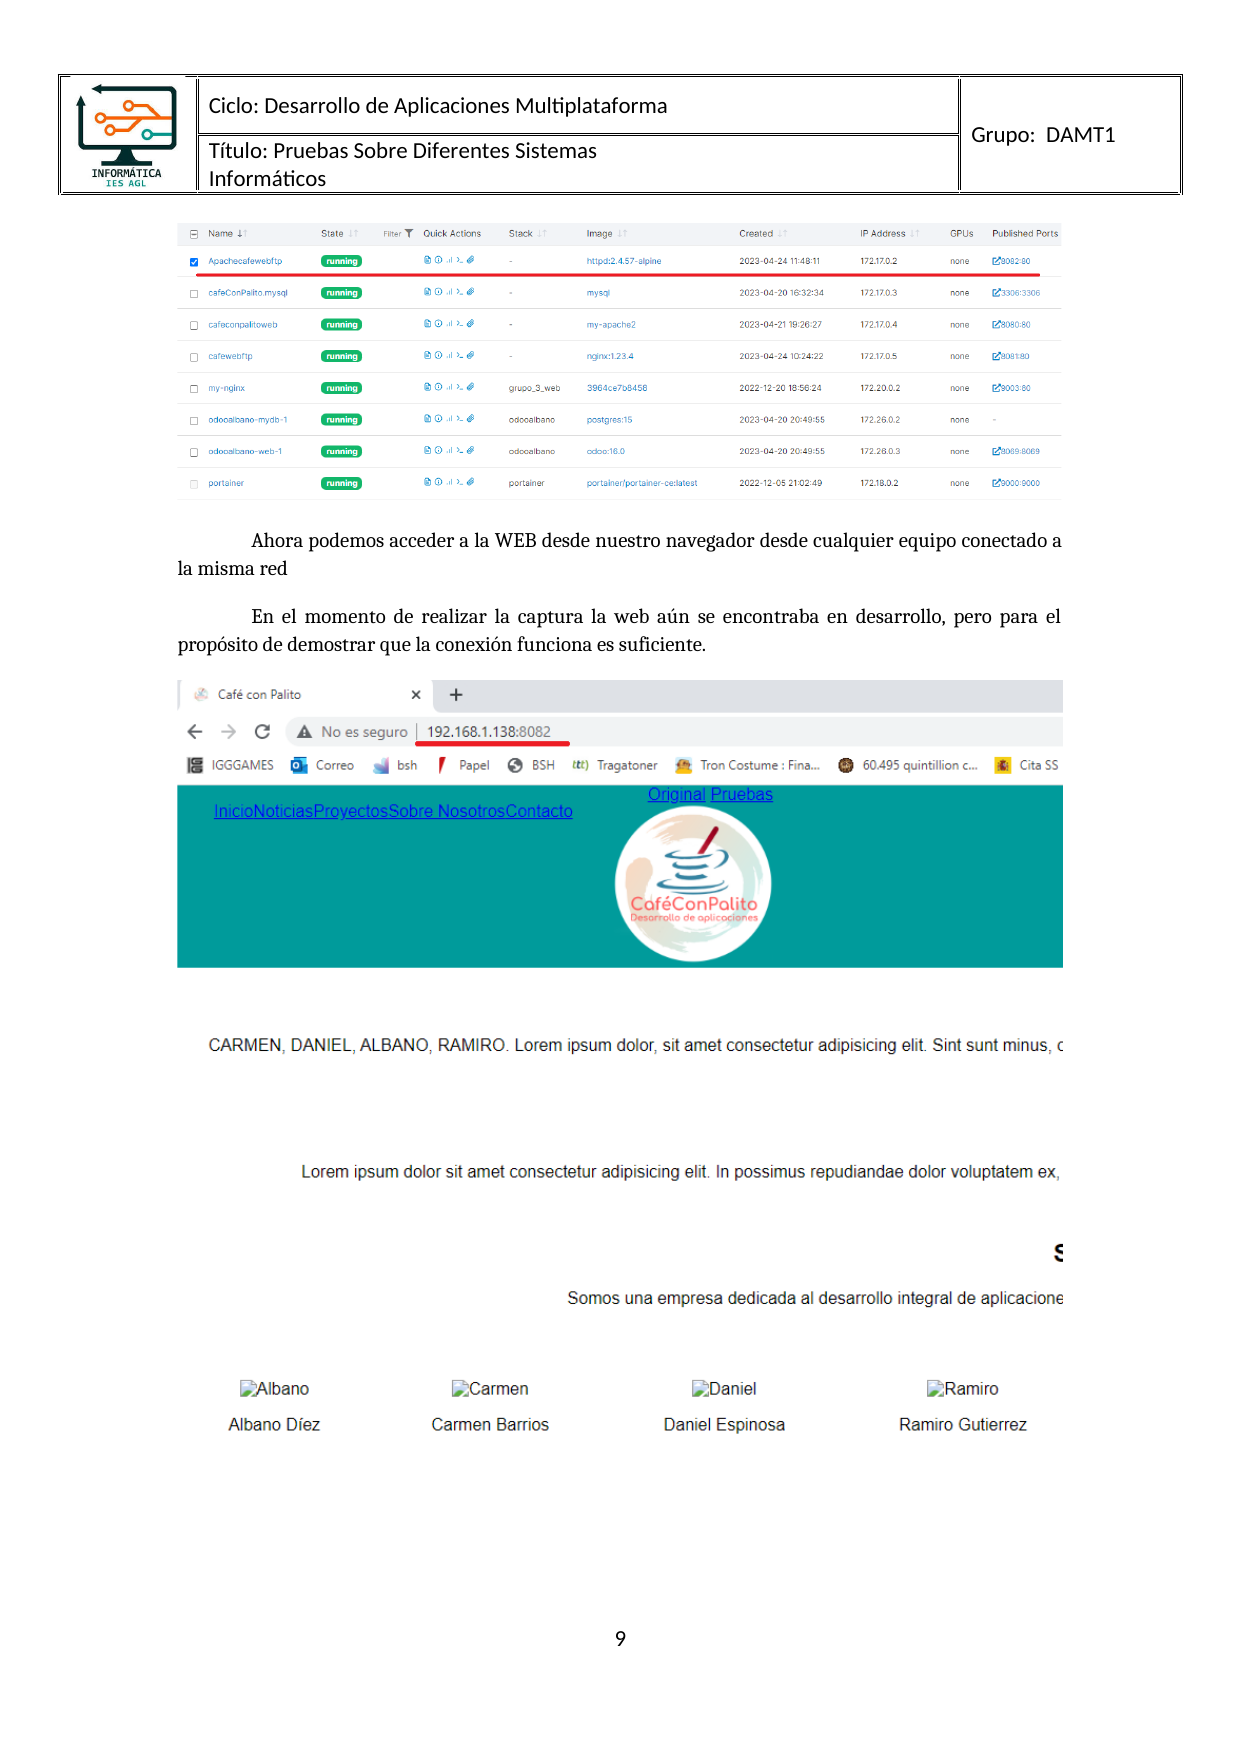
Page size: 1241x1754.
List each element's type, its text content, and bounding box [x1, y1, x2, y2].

picture [177, 223, 1062, 504]
text Ahora podemos acceder a la WEB desde nuestro navegador desde cualquier equipo conectado a la misma red [177, 529, 1063, 580]
text En el momento de realizar la captura la web aún se encontraba en desarrollo, pero para el propósito de demostrar que la conexión funciona es suficiente. [177, 605, 1063, 656]
picture [177, 680, 1063, 1440]
picture [70, 76, 186, 192]
